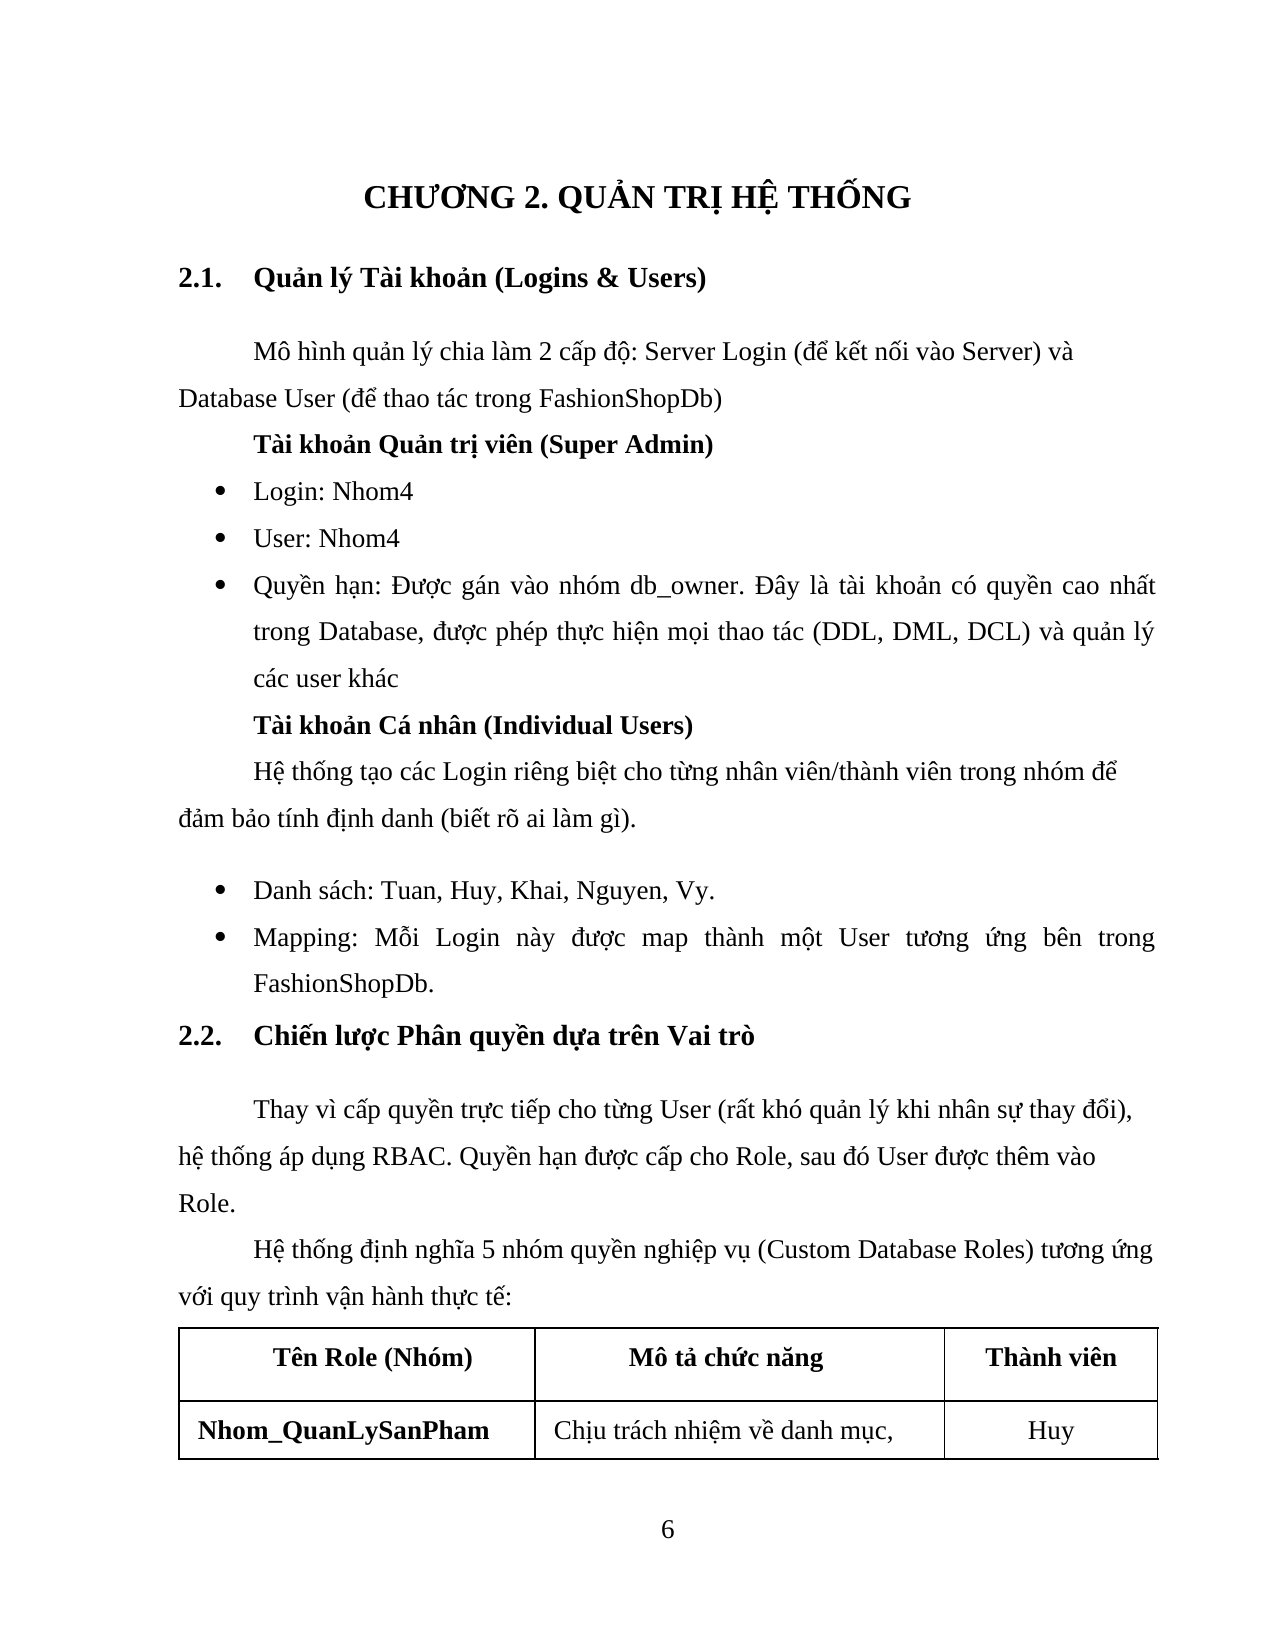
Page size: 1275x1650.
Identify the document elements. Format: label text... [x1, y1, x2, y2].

text Hệ thống tạo các Login riêng biệt cho từng nhân viên/thành viên trong nhóm để đảm bảo tính định danh (biết rõ ai làm gì). [178, 756, 1157, 833]
text Thay vì cấp quyền trực tiếp cho từng User (rất khó quản lý khi nhân sự thay đổi), hệ thống áp dụng RBAC. Quyền hạn được cấp cho Role, sau đó User được thêm vào Role. [178, 1094, 1157, 1218]
table_header Tên Role (Nhóm) [180, 1329, 534, 1400]
table_header Thành viên [945, 1329, 1157, 1400]
text Tài khoản Cá nhân (Individual Users) [178, 709, 1157, 740]
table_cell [536, 1402, 944, 1458]
list User: Nhom4 [216, 522, 1157, 553]
table_header Mô tả chức năng [536, 1329, 944, 1400]
list Quyền hạn: Được gán vào nhóm db_owner. Đây là tài khoản có quyền cao nhất trong Database, được phép thực hiện mọi thao tác (DDL, DML, DCL) và quản lý các user khác [216, 569, 1157, 693]
table_cell Huy [945, 1402, 1157, 1458]
subtitle 2.1. Quản lý Tài khoản (Logins & Users) [178, 260, 1157, 293]
text Mô hình quản lý chia làm 2 cấp độ: Server Login (để kết nối vào Server) và Database User (để thao tác trong FashionShopDb) [178, 335, 1157, 413]
text Hệ thống định nghĩa 5 nhóm quyền nghiệp vụ (Custom Database Roles) tương ứng với quy trình vận hành thực tế: [178, 1234, 1157, 1311]
list Login: Nhom4 [216, 475, 1157, 506]
subtitle 2.2. Chiến lược Phân quyền dựa trên Vai trò [178, 1018, 1157, 1052]
subtitle CHƯƠNG 2. QUẢN TRỊ HỆ THỐNG [193, 177, 1082, 216]
table_cell Nhom_QuanLySanPham [180, 1402, 534, 1458]
text Tài khoản Quản trị viên (Super Admin) [178, 428, 1157, 459]
list Mapping: Mỗi Login này được map thành một User tương ứng bên trong FashionShopDb. [216, 921, 1157, 999]
list Danh sách: Tuan, Huy, Khai, Nguyen, Vy. [216, 874, 1157, 905]
